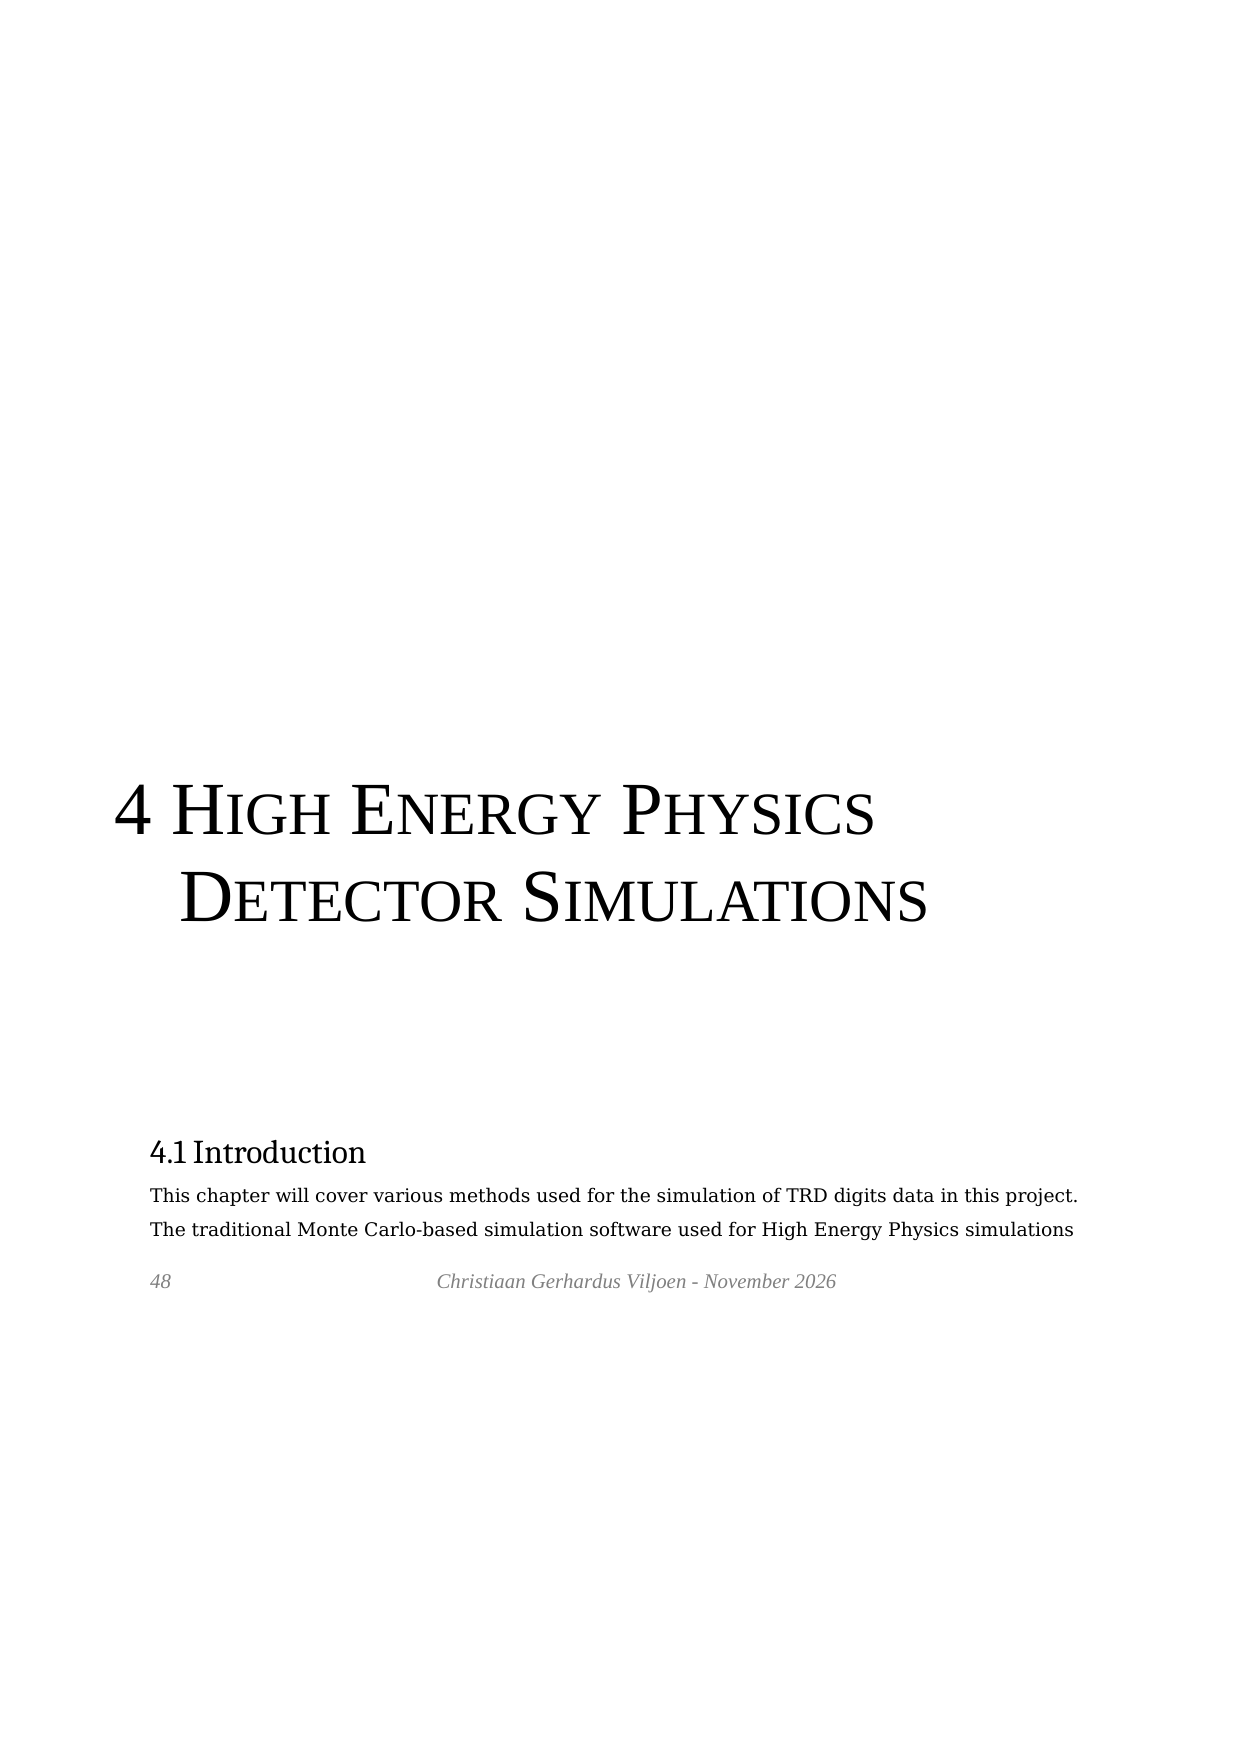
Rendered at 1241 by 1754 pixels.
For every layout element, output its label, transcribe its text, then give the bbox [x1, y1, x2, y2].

subtitle Introduction [150, 1133, 1090, 1172]
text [150, 1184, 1090, 1240]
subtitle High Energy Physics Detector Simulations [114, 764, 1090, 937]
